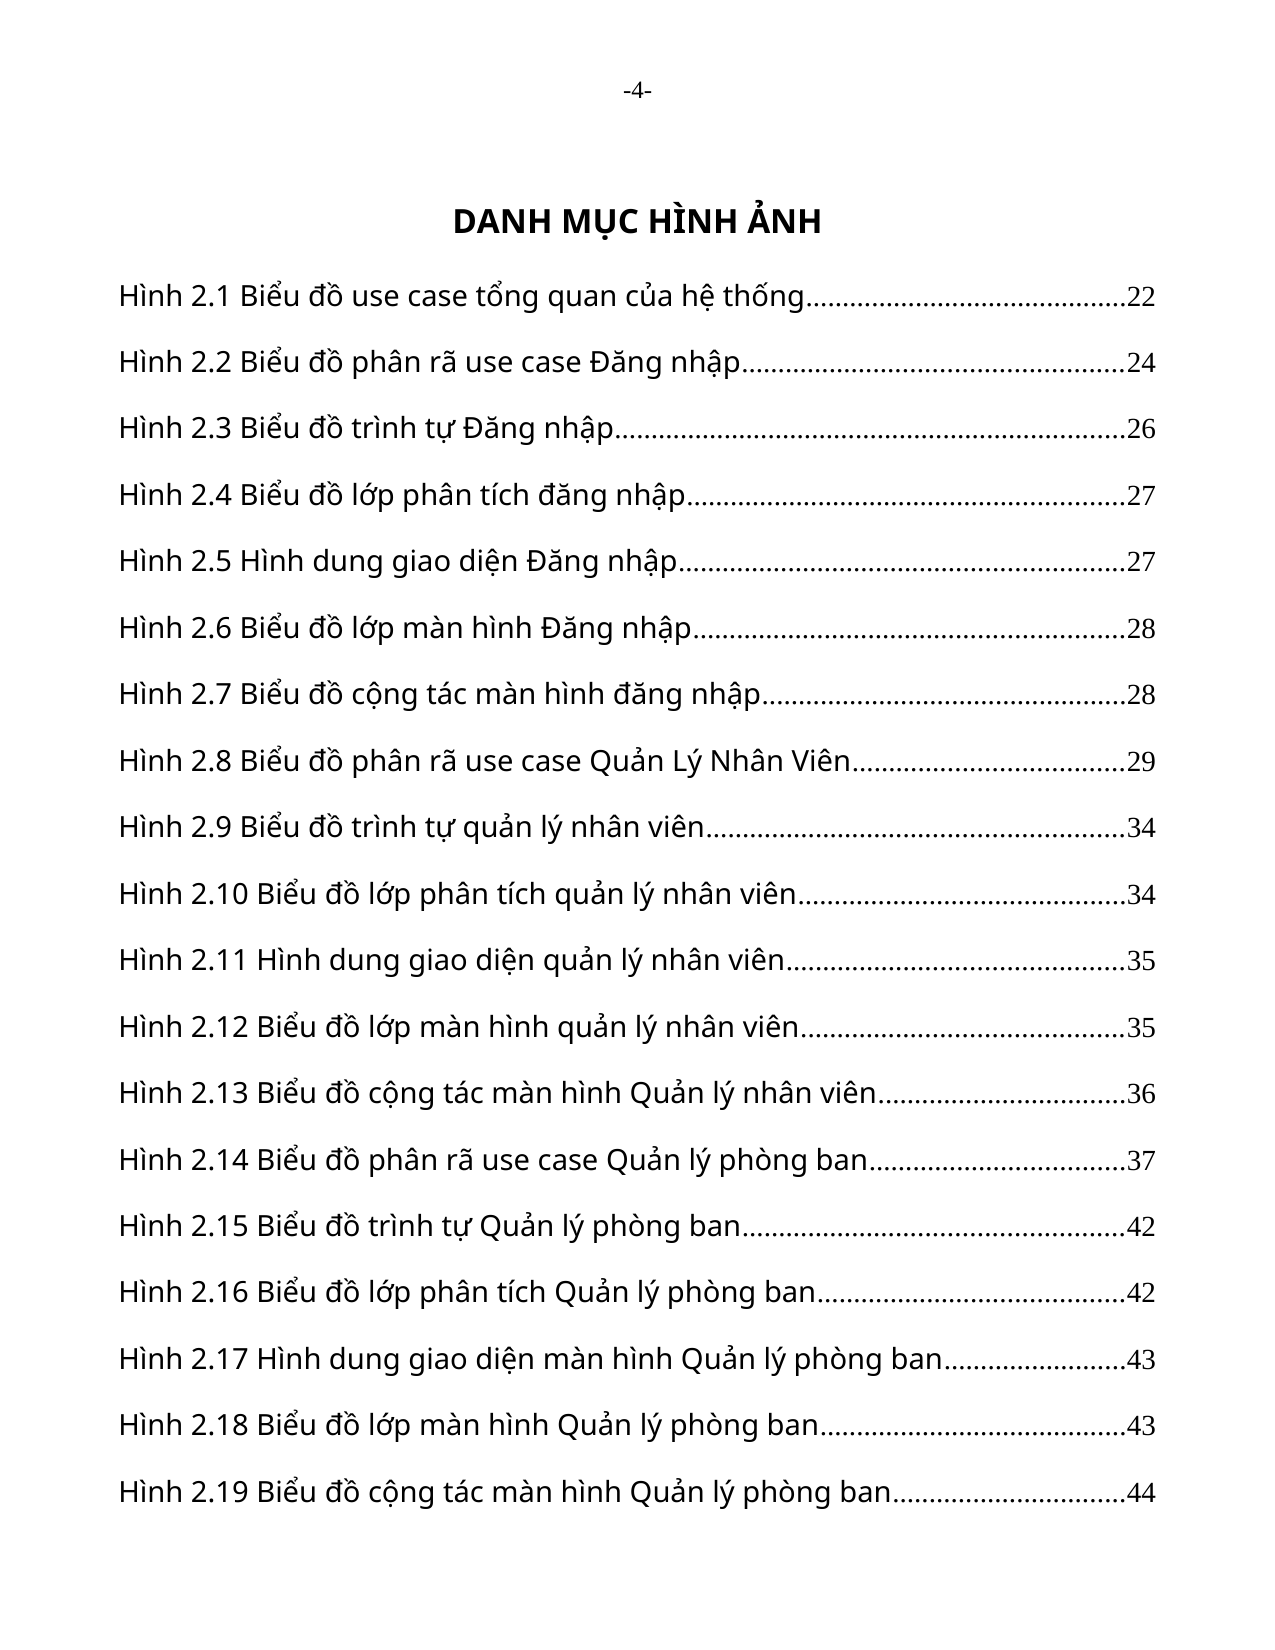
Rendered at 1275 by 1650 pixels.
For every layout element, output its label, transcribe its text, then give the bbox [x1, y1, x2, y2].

text Hình 2.9 Biểu đồ trình tự quản lý nhân viên 34 [118, 807, 1157, 846]
text Hình 2.5 Hình dung giao diện Đăng nhập 27 [118, 541, 1157, 580]
text Hình 2.4 Biểu đồ lớp phân tích đăng nhập 27 [118, 474, 1157, 514]
text Hình 2.19 Biểu đồ cộng tác màn hình Quản lý phòng ban 44 [118, 1471, 1157, 1511]
text Hình 2.15 Biểu đồ trình tự Quản lý phòng ban 42 [118, 1205, 1157, 1245]
text Hình 2.14 Biểu đồ phân rã use case Quản lý phòng ban 37 [118, 1139, 1157, 1178]
text Hình 2.18 Biểu đồ lớp màn hình Quản lý phòng ban 43 [118, 1405, 1157, 1444]
subtitle DANH MỤC HÌNH ẢNH [118, 198, 1157, 243]
text Hình 2.17 Hình dung giao diện màn hình Quản lý phòng ban 43 [118, 1338, 1157, 1378]
text Hình 2.2 Biểu đồ phân rã use case Đăng nhập 24 [118, 341, 1157, 381]
text Hình 2.1 Biểu đồ use case tổng quan của hệ thống 22 [118, 275, 1157, 314]
text Hình 2.16 Biểu đồ lớp phân tích Quản lý phòng ban 42 [118, 1272, 1157, 1311]
text Hình 2.12 Biểu đồ lớp màn hình quản lý nhân viên 35 [118, 1006, 1157, 1046]
text Hình 2.10 Biểu đồ lớp phân tích quản lý nhân viên 34 [118, 873, 1157, 913]
text Hình 2.6 Biểu đồ lớp màn hình Đăng nhập 28 [118, 607, 1157, 647]
text Hình 2.7 Biểu đồ cộng tác màn hình đăng nhập 28 [118, 674, 1157, 713]
text Hình 2.13 Biểu đồ cộng tác màn hình Quản lý nhân viên 36 [118, 1072, 1157, 1112]
text Hình 2.3 Biểu đồ trình tự Đăng nhập 26 [118, 408, 1157, 447]
text Hình 2.8 Biểu đồ phân rã use case Quản Lý Nhân Viên 29 [118, 740, 1157, 780]
text Hình 2.11 Hình dung giao diện quản lý nhân viên 35 [118, 939, 1157, 979]
